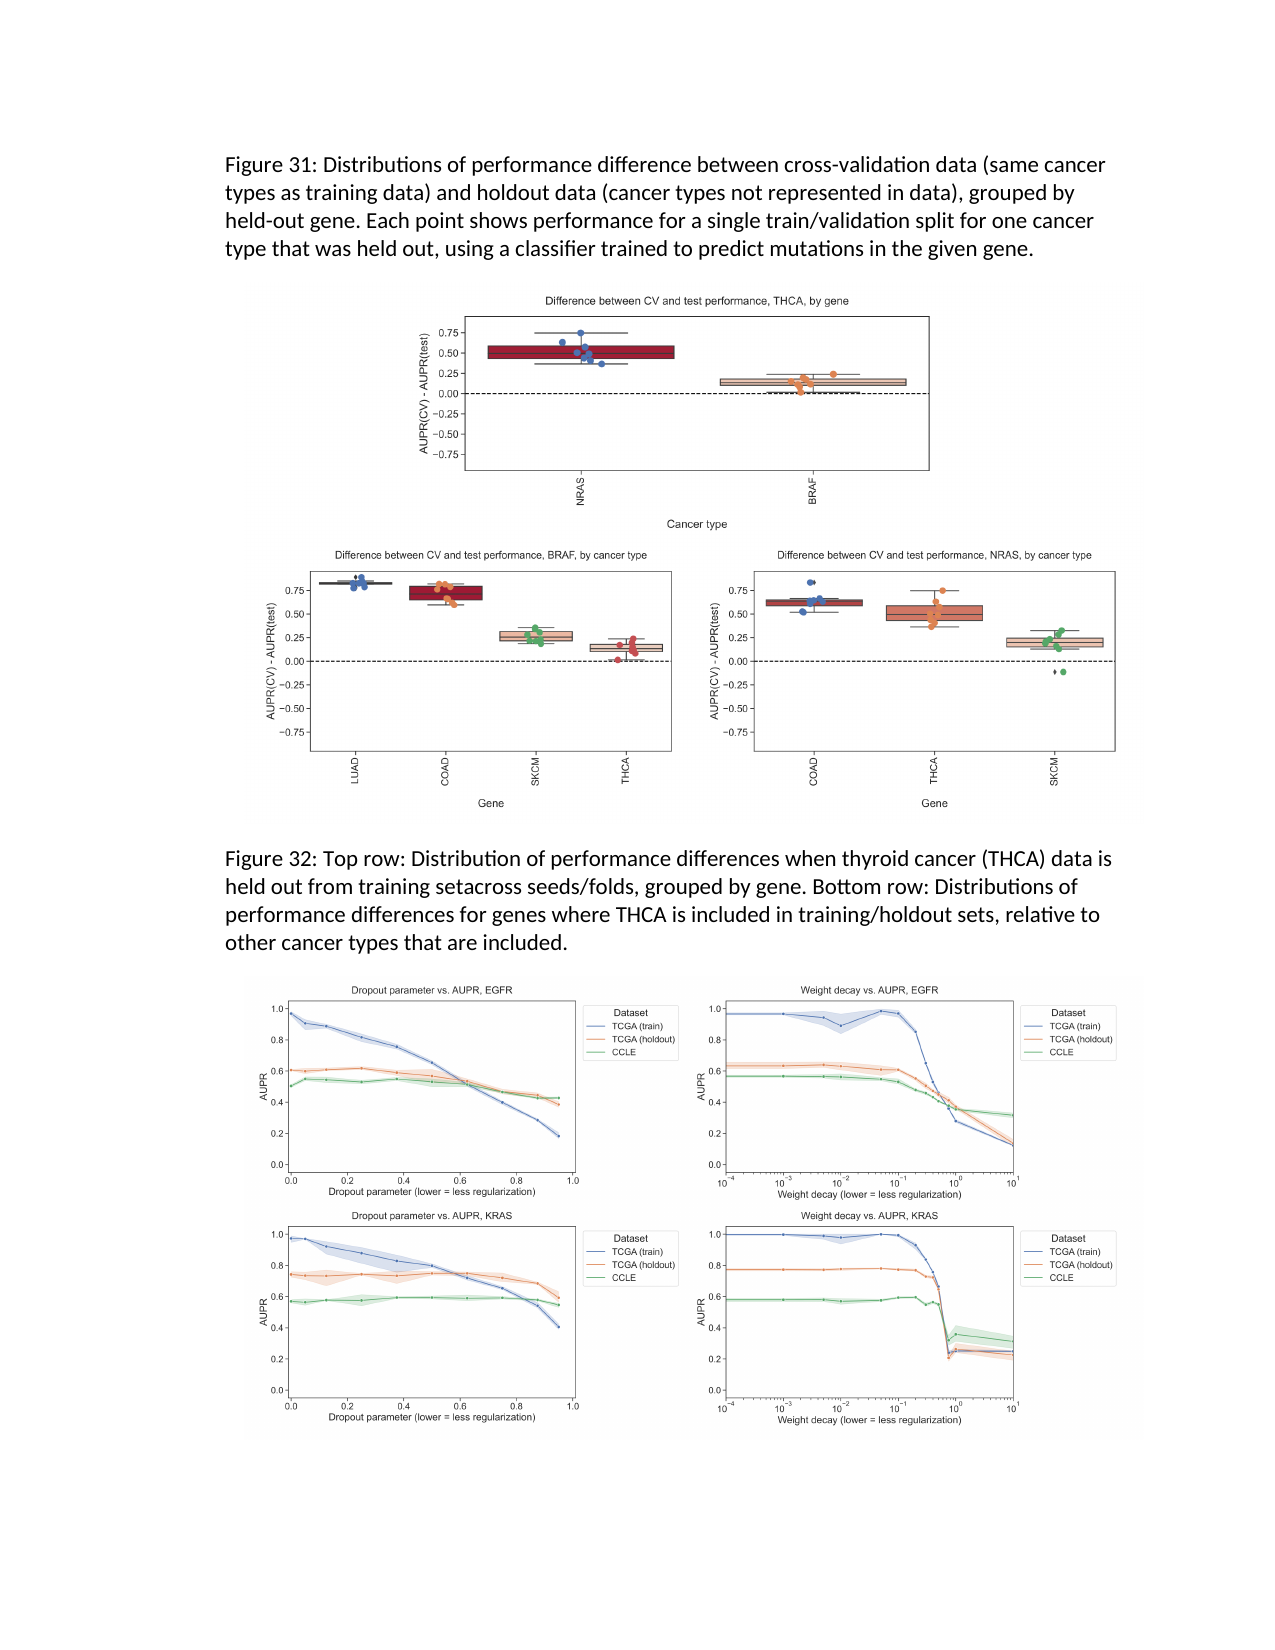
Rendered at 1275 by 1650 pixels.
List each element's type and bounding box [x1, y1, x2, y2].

picture [243, 282, 1144, 824]
picture [243, 976, 1144, 1440]
